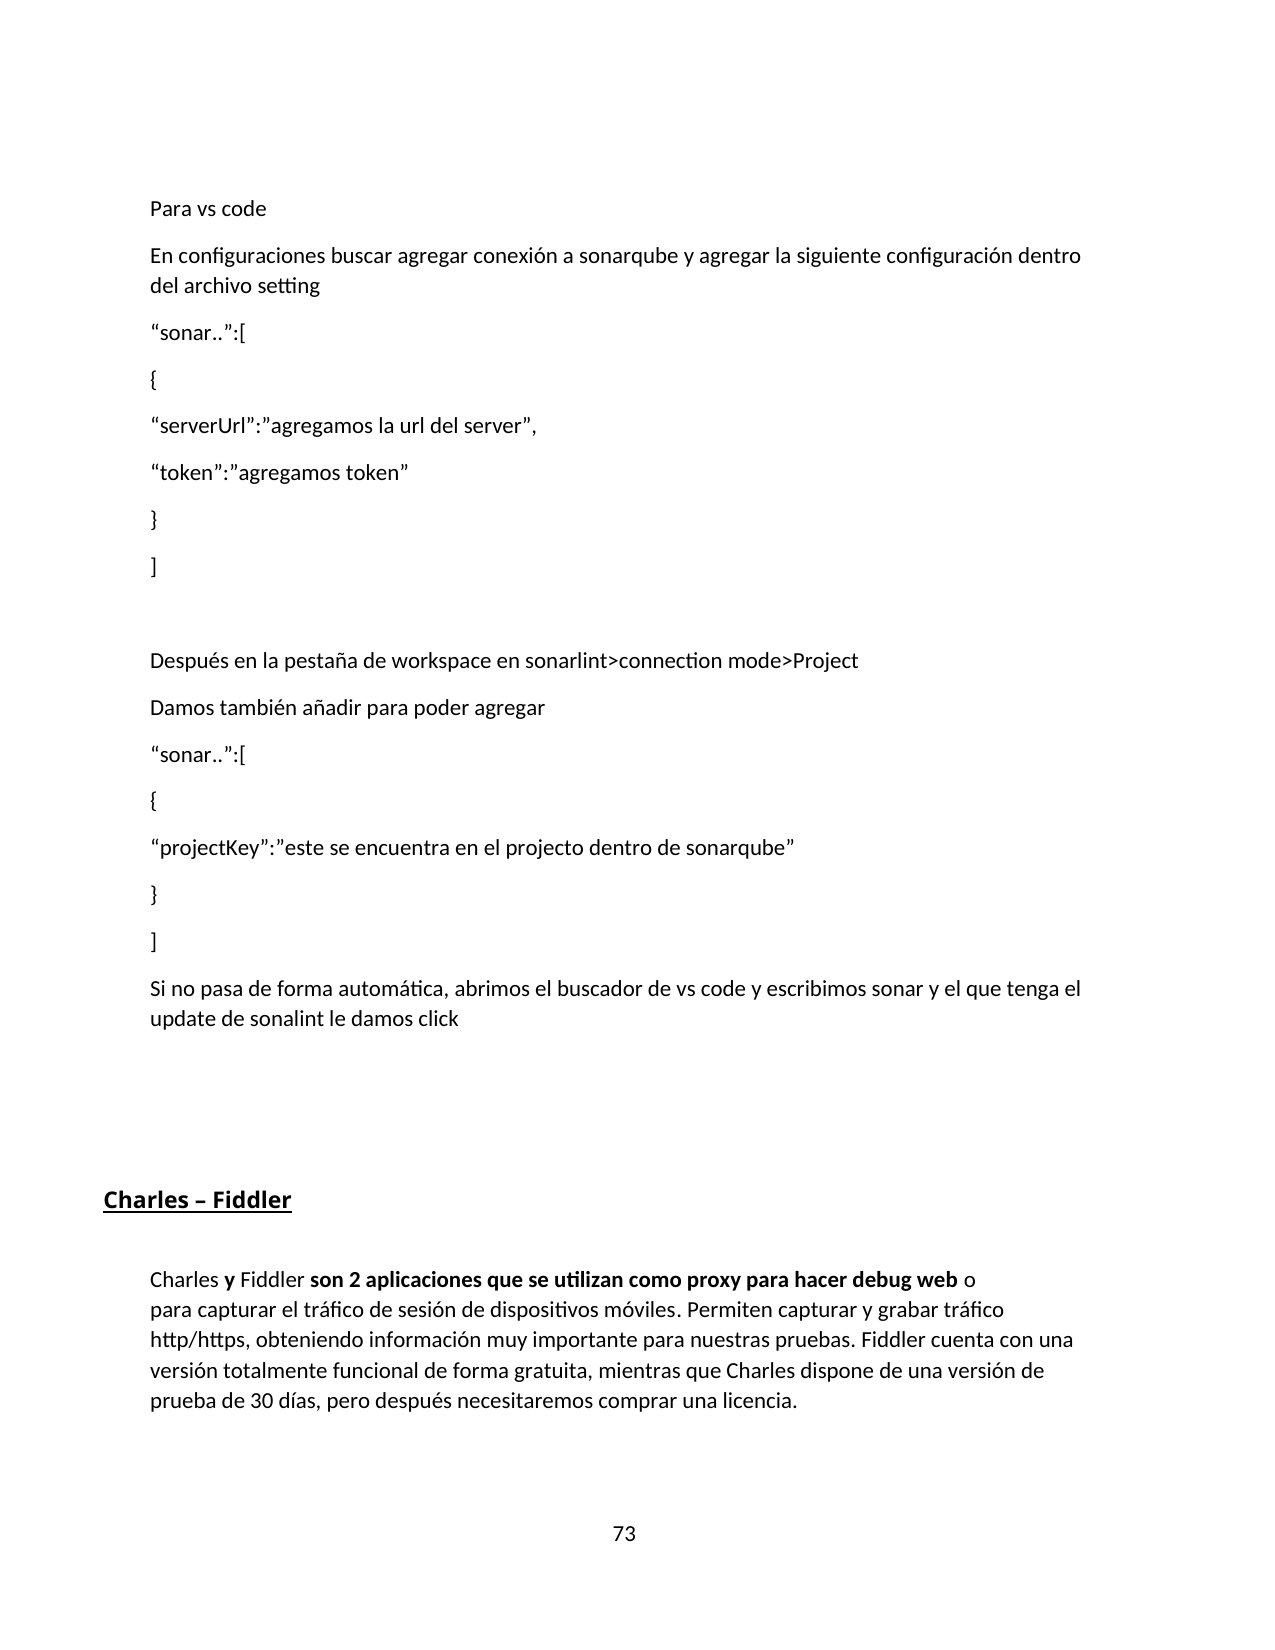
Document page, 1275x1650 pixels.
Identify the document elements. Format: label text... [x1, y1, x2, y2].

text En configuraciones buscar agregar conexión a sonarqube y agregar la siguiente configuración dentro del archivo setting [150, 241, 1098, 299]
text Después en la pestaña de workspace en sonarlint>connection mode>Project [150, 646, 1098, 674]
text ] [150, 927, 1098, 955]
text { [150, 365, 1098, 393]
text } [150, 880, 1098, 908]
subtitle Charles – Fiddler [103, 1184, 1098, 1216]
text } [150, 505, 1098, 533]
text Charles y Fiddler son 2 aplicaciones que se utilizan como proxy para hacer debug web o para capturar el tráfico de sesión de dispositivos móviles. Permiten capturar y grabar tráfico http/https, obteniendo información muy importante para nuestras pruebas. Fiddler cuenta con una versión totalmente funcional de forma gratuita, mientras que Charles dispone de una versión de prueba de 30 días, pero después necesitaremos comprar una licencia. [150, 1265, 1098, 1414]
text “token”:”agregamos token” [150, 458, 1098, 486]
text “sonar..”:[ [150, 318, 1098, 346]
text Si no pasa de forma automática, abrimos el buscador de vs code y escribimos sonar y el que tenga el update de sonalint le damos click [150, 974, 1098, 1032]
text “sonar..”:[ [150, 740, 1098, 768]
text ] [150, 552, 1098, 580]
text “serverUrl”:”agregamos la url del server”, [150, 412, 1098, 439]
text Para vs code [150, 194, 1098, 222]
text { [150, 787, 1098, 814]
text Damos también añadir para poder agregar [150, 693, 1098, 721]
text “projectKey”:”este se encuentra en el projecto dentro de sonarqube” [150, 833, 1098, 861]
